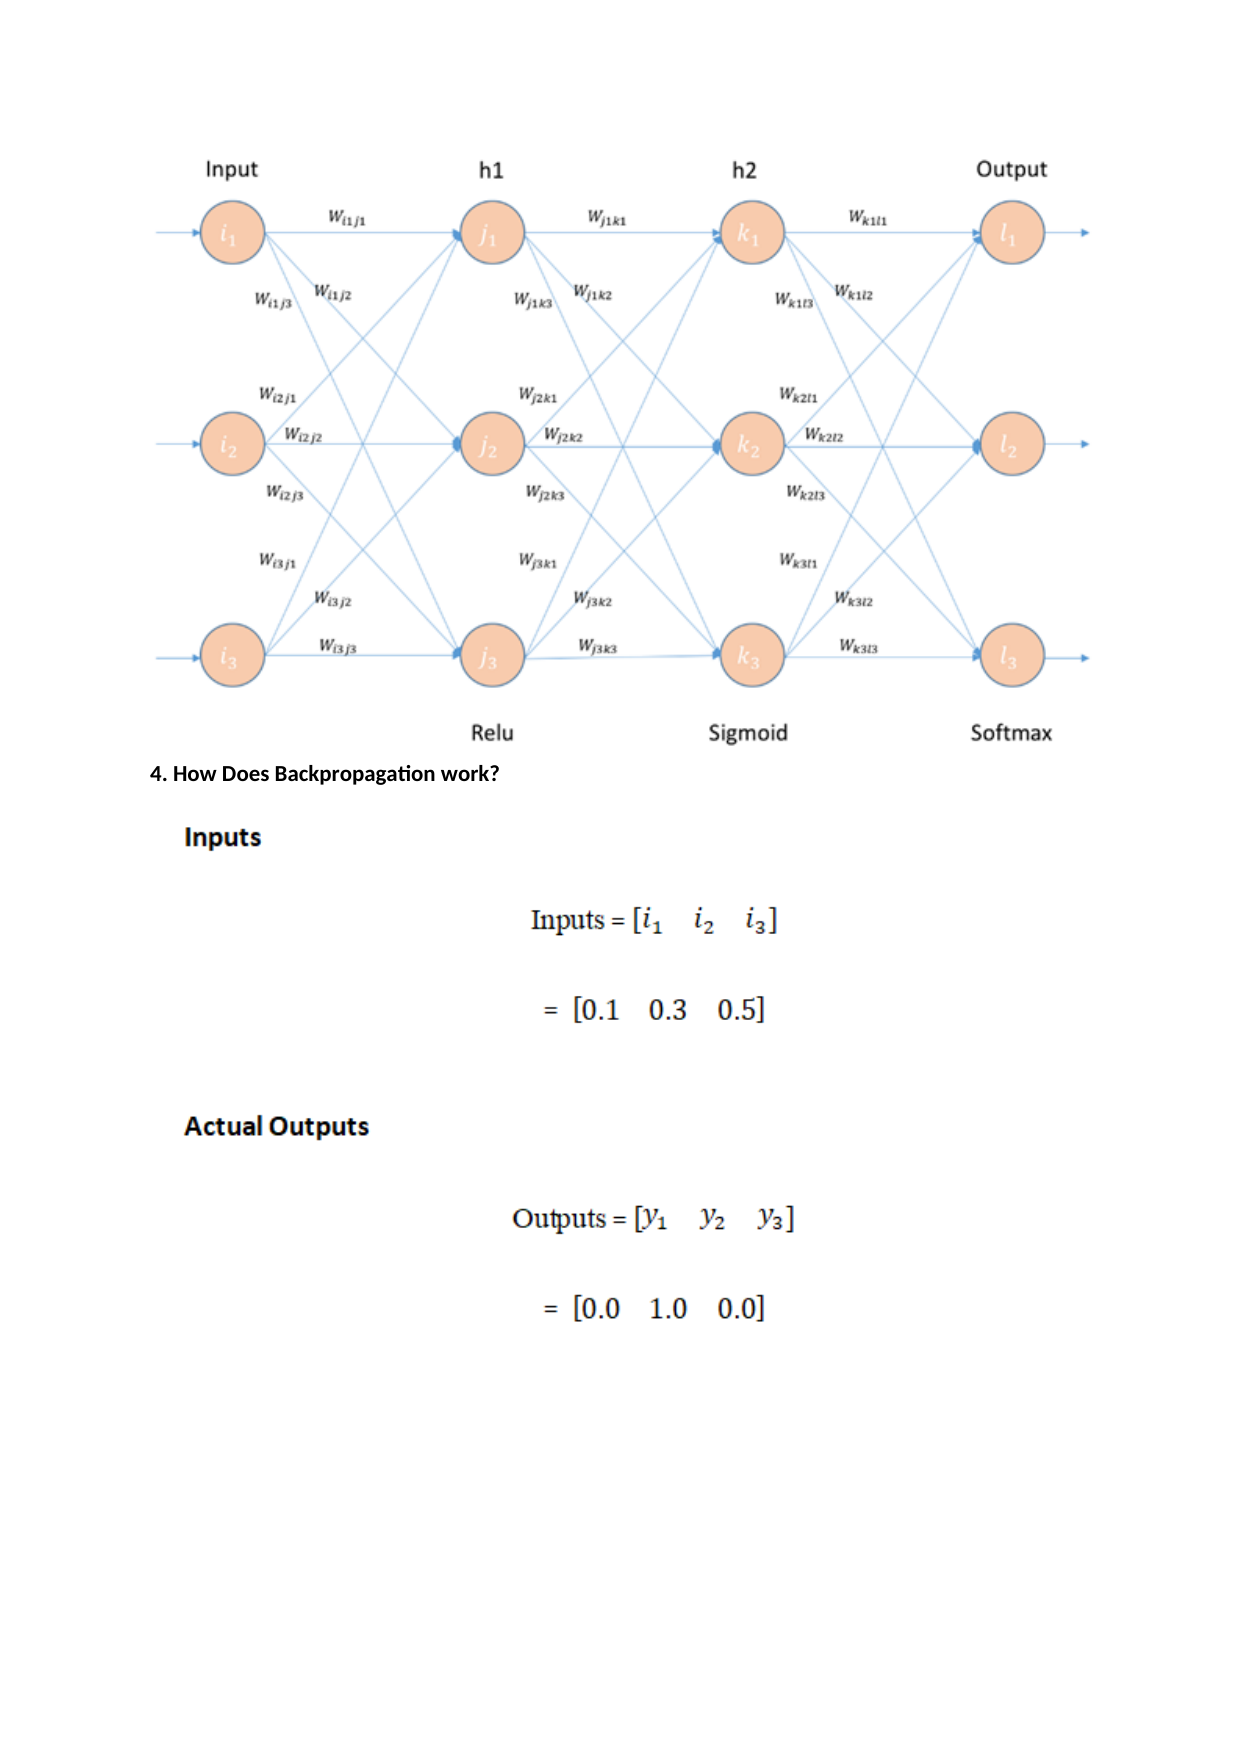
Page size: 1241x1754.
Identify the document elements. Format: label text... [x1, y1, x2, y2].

picture [150, 787, 936, 1364]
picture [150, 150, 1132, 760]
text 4. How Does Backpropagation work? [150, 760, 1090, 787]
